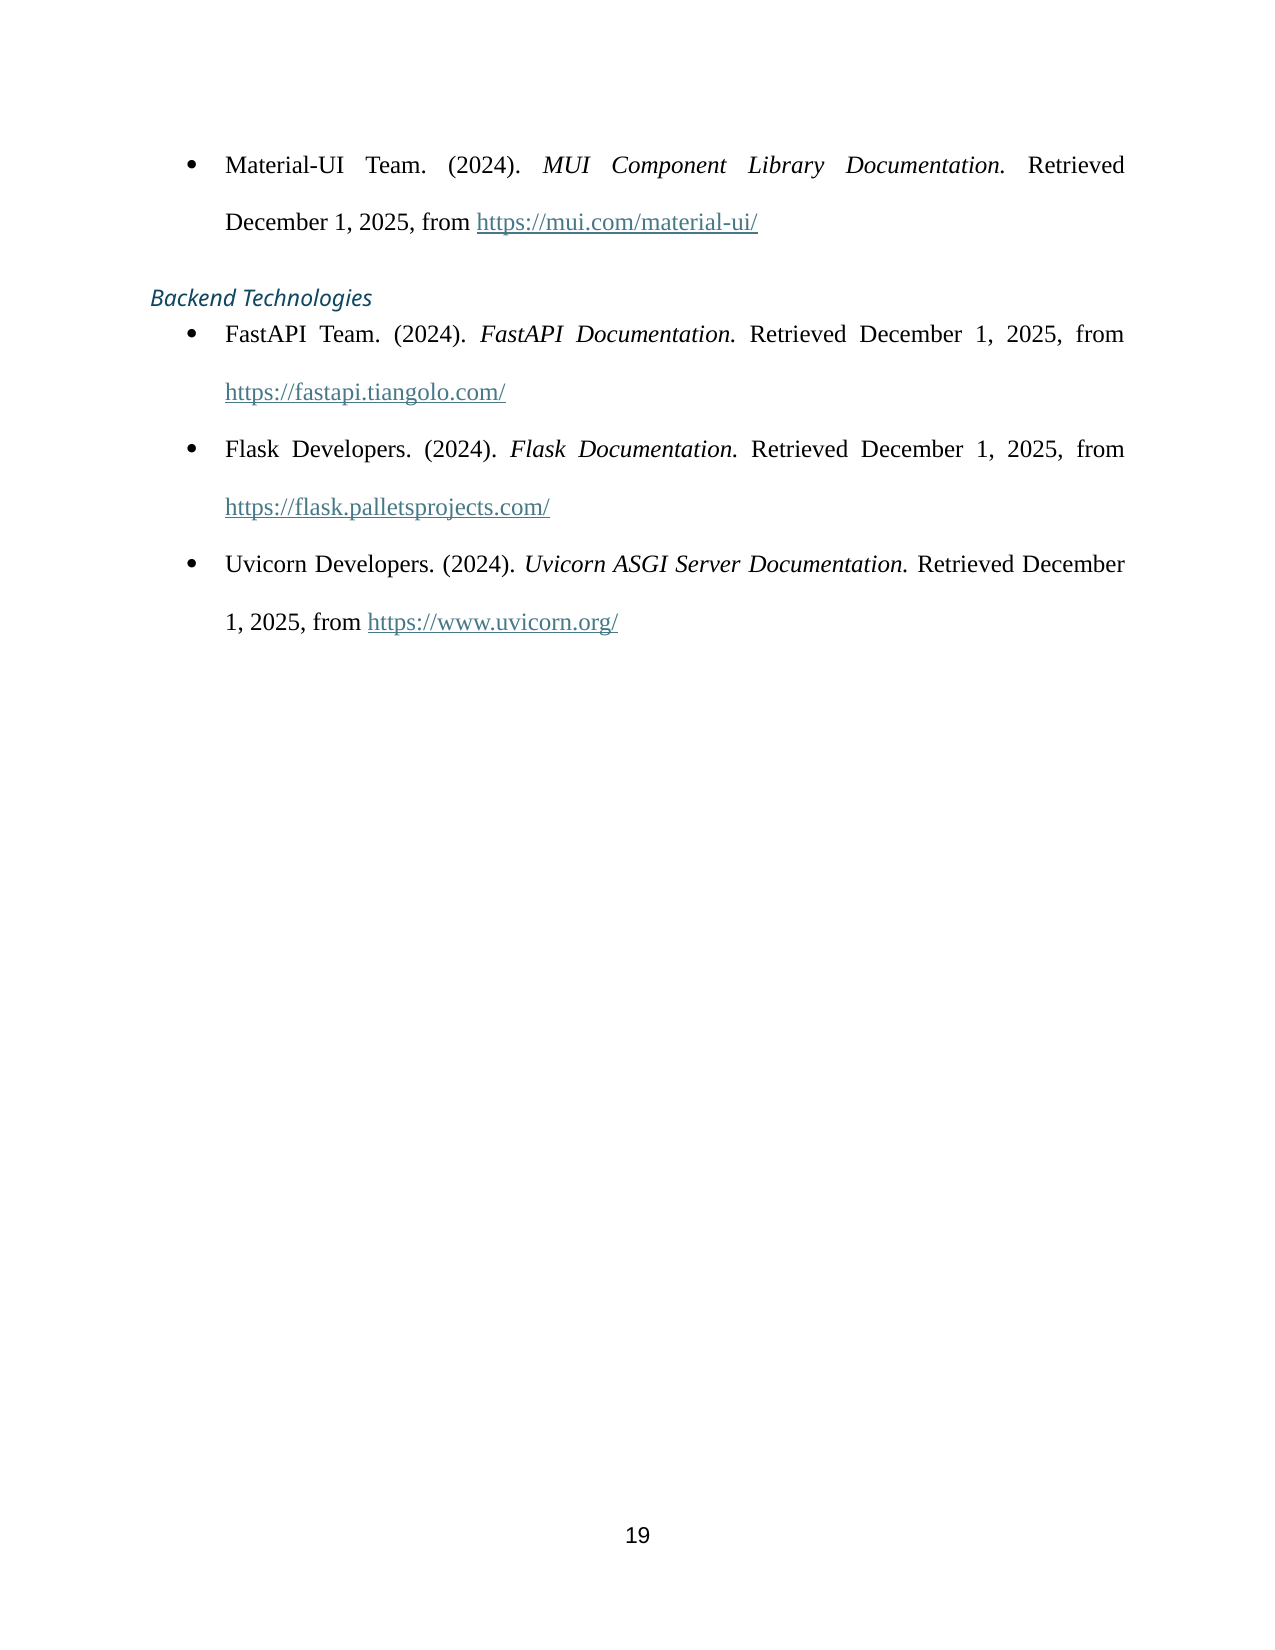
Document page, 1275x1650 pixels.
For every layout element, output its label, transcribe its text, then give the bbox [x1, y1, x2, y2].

list Material-UI Team. (2024). MUI Component Library Documentation. Retrieved December 1, 2025, from https://mui.com/material-ui/ [187, 150, 1125, 236]
list Uvicorn Developers. (2024). Uvicorn ASGI Server Documentation. Retrieved December 1, 2025, from https://www.uvicorn.org/ [187, 549, 1125, 636]
list Flask Developers. (2024). Flask Documentation. Retrieved December 1, 2025, from https://flask.palletsprojects.com/ [187, 434, 1125, 521]
subtitle Backend Technologies [150, 282, 1125, 313]
list FastAPI Team. (2024). FastAPI Documentation. Retrieved December 1, 2025, from https://fastapi.tiangolo.com/ [187, 319, 1125, 406]
